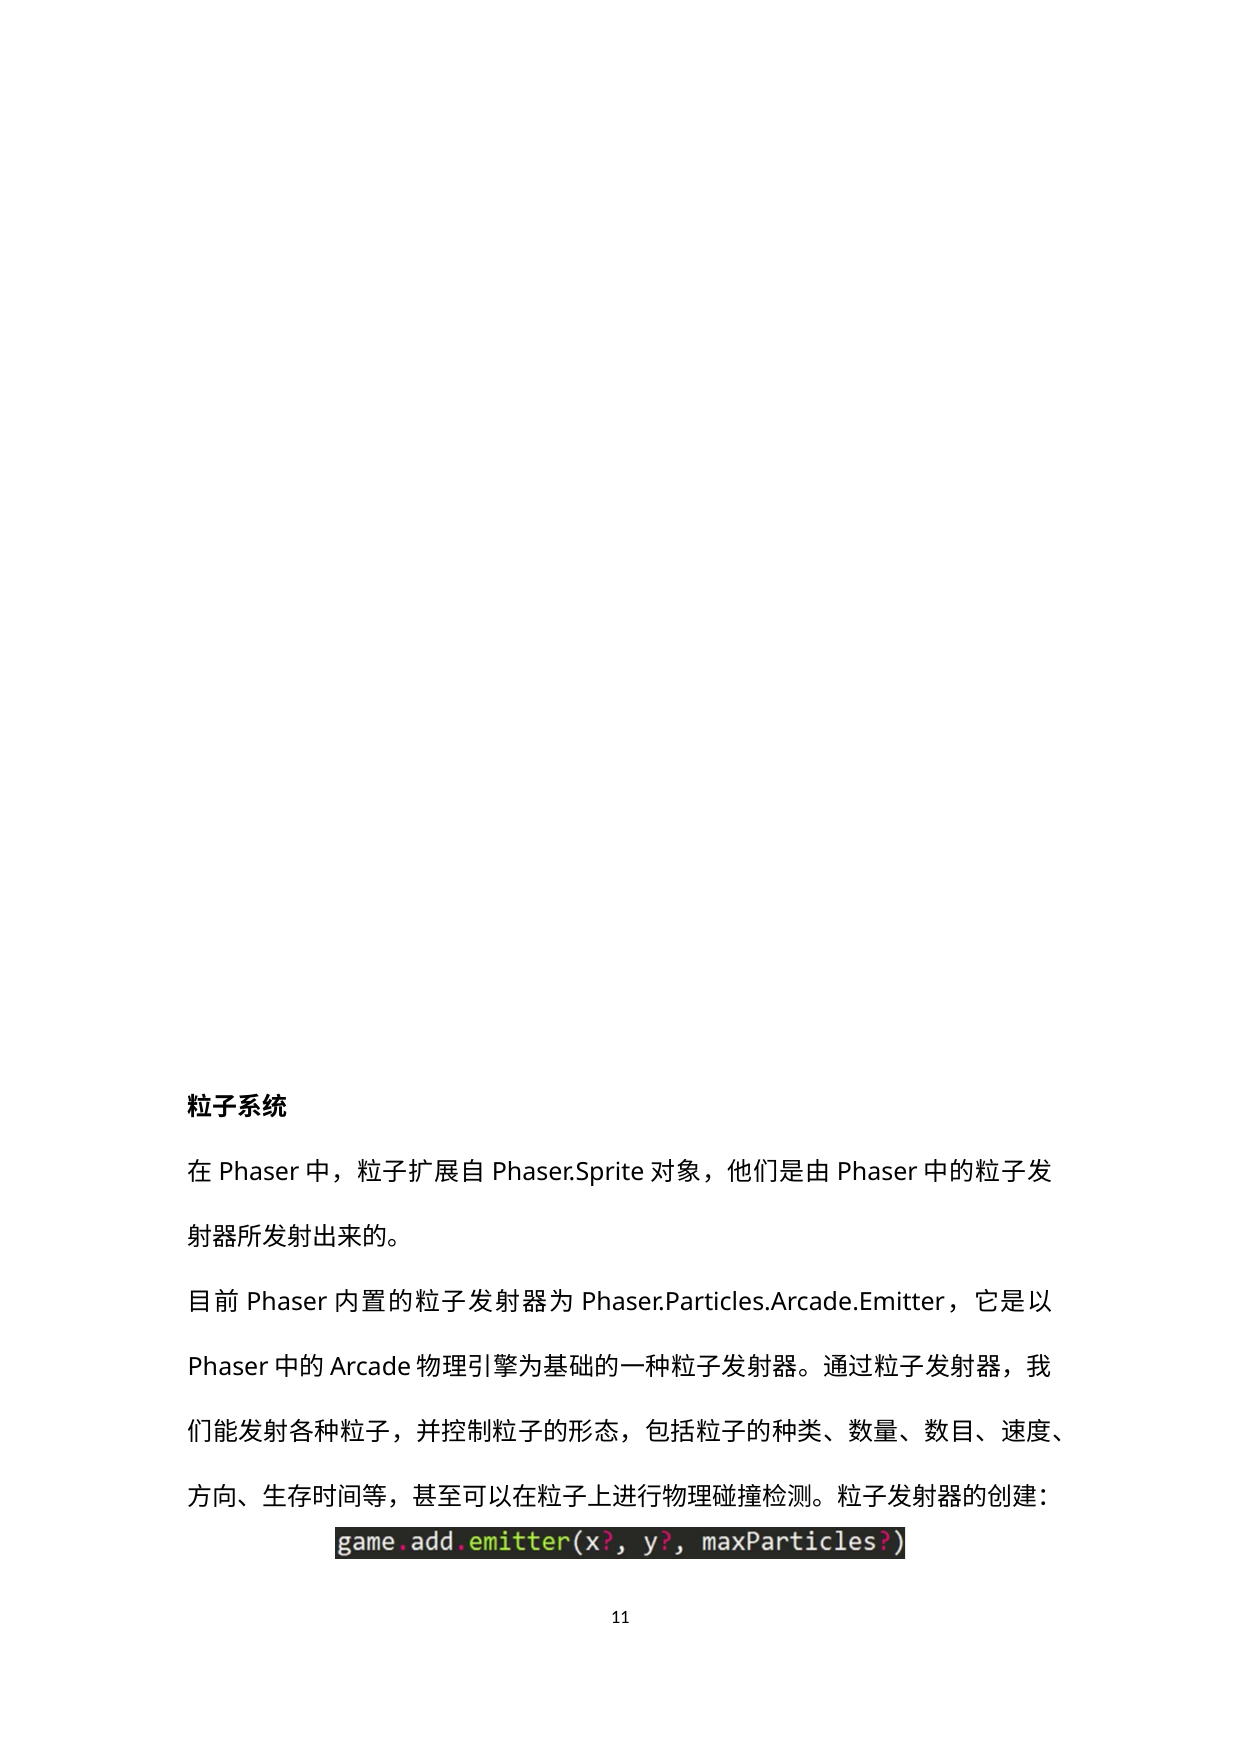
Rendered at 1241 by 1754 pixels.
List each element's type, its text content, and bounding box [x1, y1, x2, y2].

text 在Phaser中，粒子扩展自Phaser.Sprite对象，他们是由Phaser中的粒子发射器所发射出来的。 [187, 1137, 1053, 1267]
picture [335, 1527, 906, 1559]
text 目前Phaser内置的粒子发射器为Phaser.Particles.Arcade.Emitter，它是以Phaser中的Arcade物理引擎为基础的一种粒子发射器。通过粒子发射器，我们能发射各种粒子，并控制粒子的形态，包括粒子的种类、数量、数目、速度、方向、生存时间等，甚至可以在粒子上进行物理碰撞检测。粒子发射器的创建： [187, 1267, 1053, 1527]
text 粒子系统 [187, 1072, 1053, 1137]
